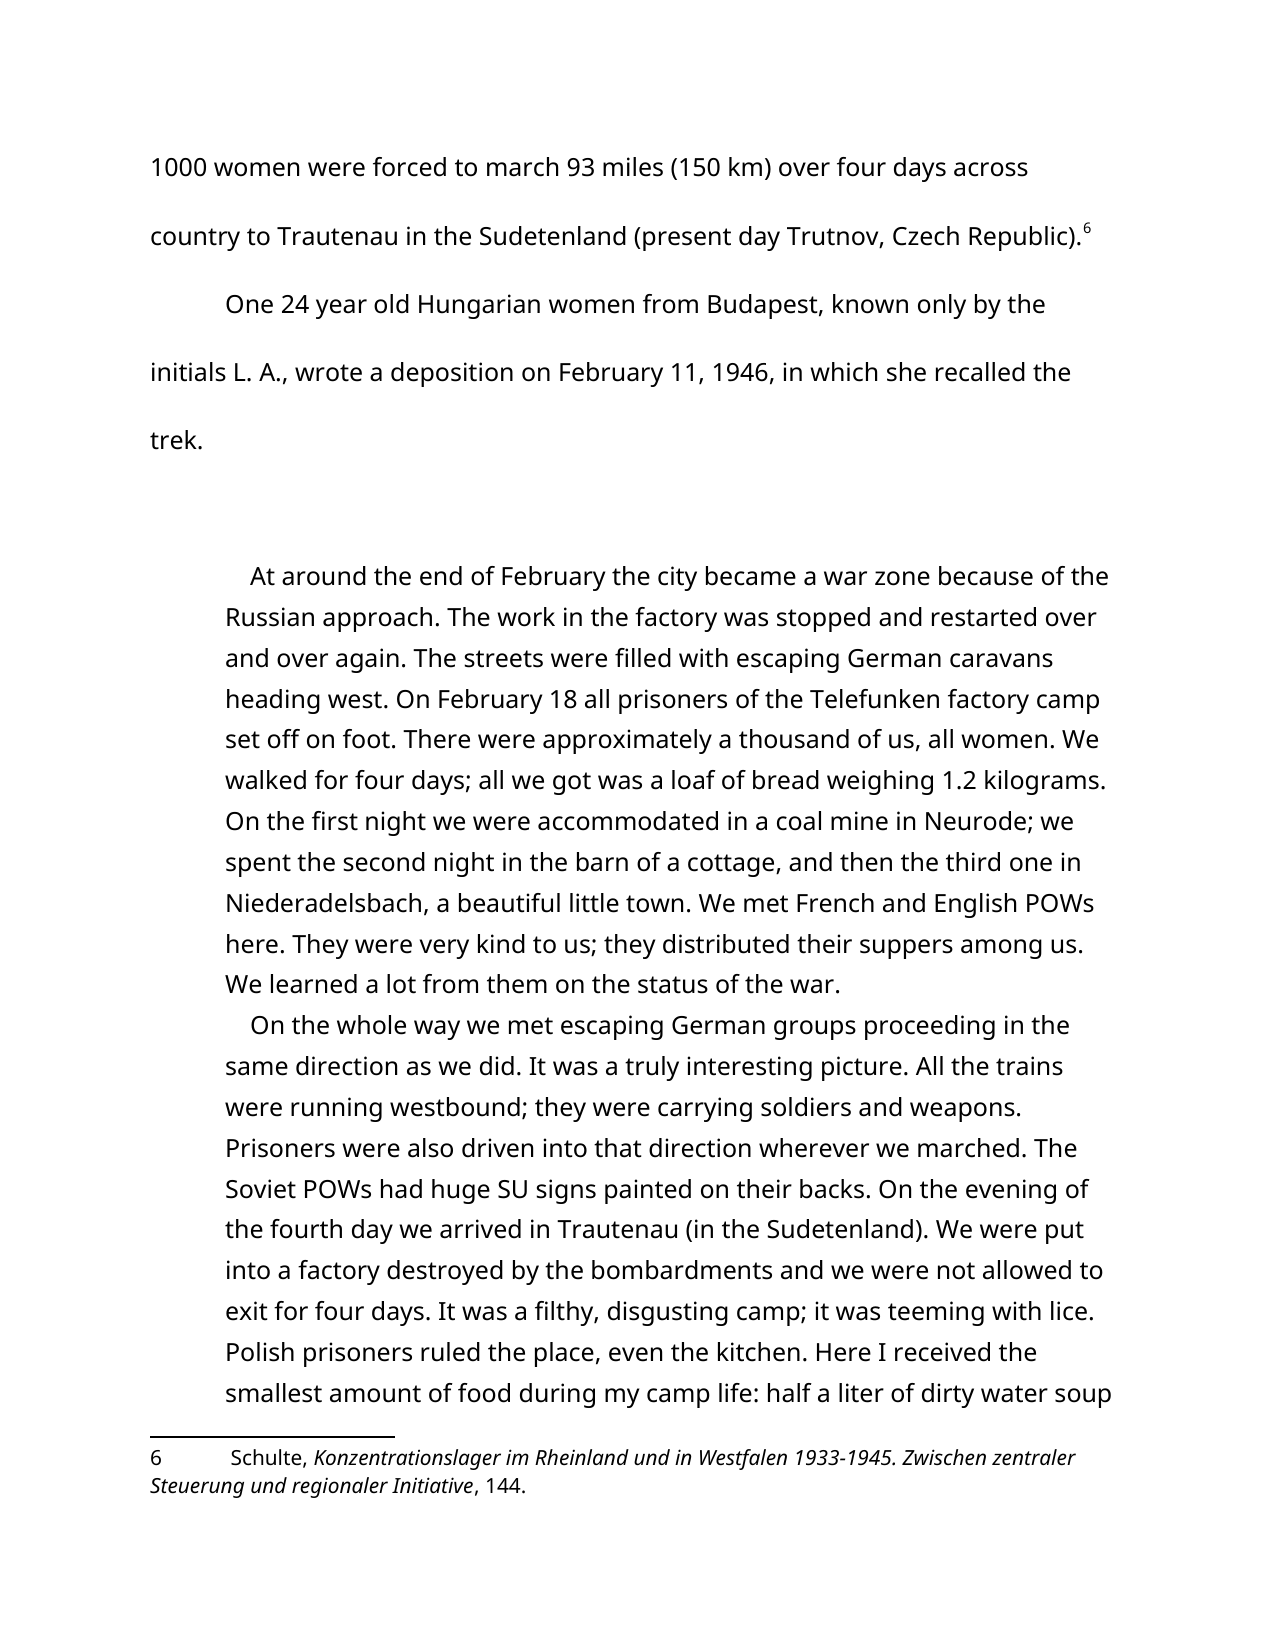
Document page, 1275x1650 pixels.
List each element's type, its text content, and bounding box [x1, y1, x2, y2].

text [150, 150, 1125, 252]
text One 24 year old Hungarian women from Budapest, known only by the initials L. A., wrote a deposition on February 11, 1946, in which she recalled the trek. [150, 286, 1125, 457]
text At around the end of February the city became a war zone because of the Russian approach. The work in the factory was stopped and restarted over and over again. The streets were filled with escaping German caravans heading west. On February 18 all prisoners of the Telefunken factory camp set off on foot. There were approximately a thousand of us, all women. We walked for four days; all we got was a loaf of bread weighing 1.2 kilograms. On the first night we were accommodated in a coal mine in Neurode; we spent the second night in the barn of a cottage, and then the third one in Niederadelsbach, a beautiful little town. We met French and English POWs here. They were very kind to us; they distributed their suppers among us. We learned a lot from them on the status of the war. [225, 559, 1125, 1001]
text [225, 1008, 1125, 1409]
